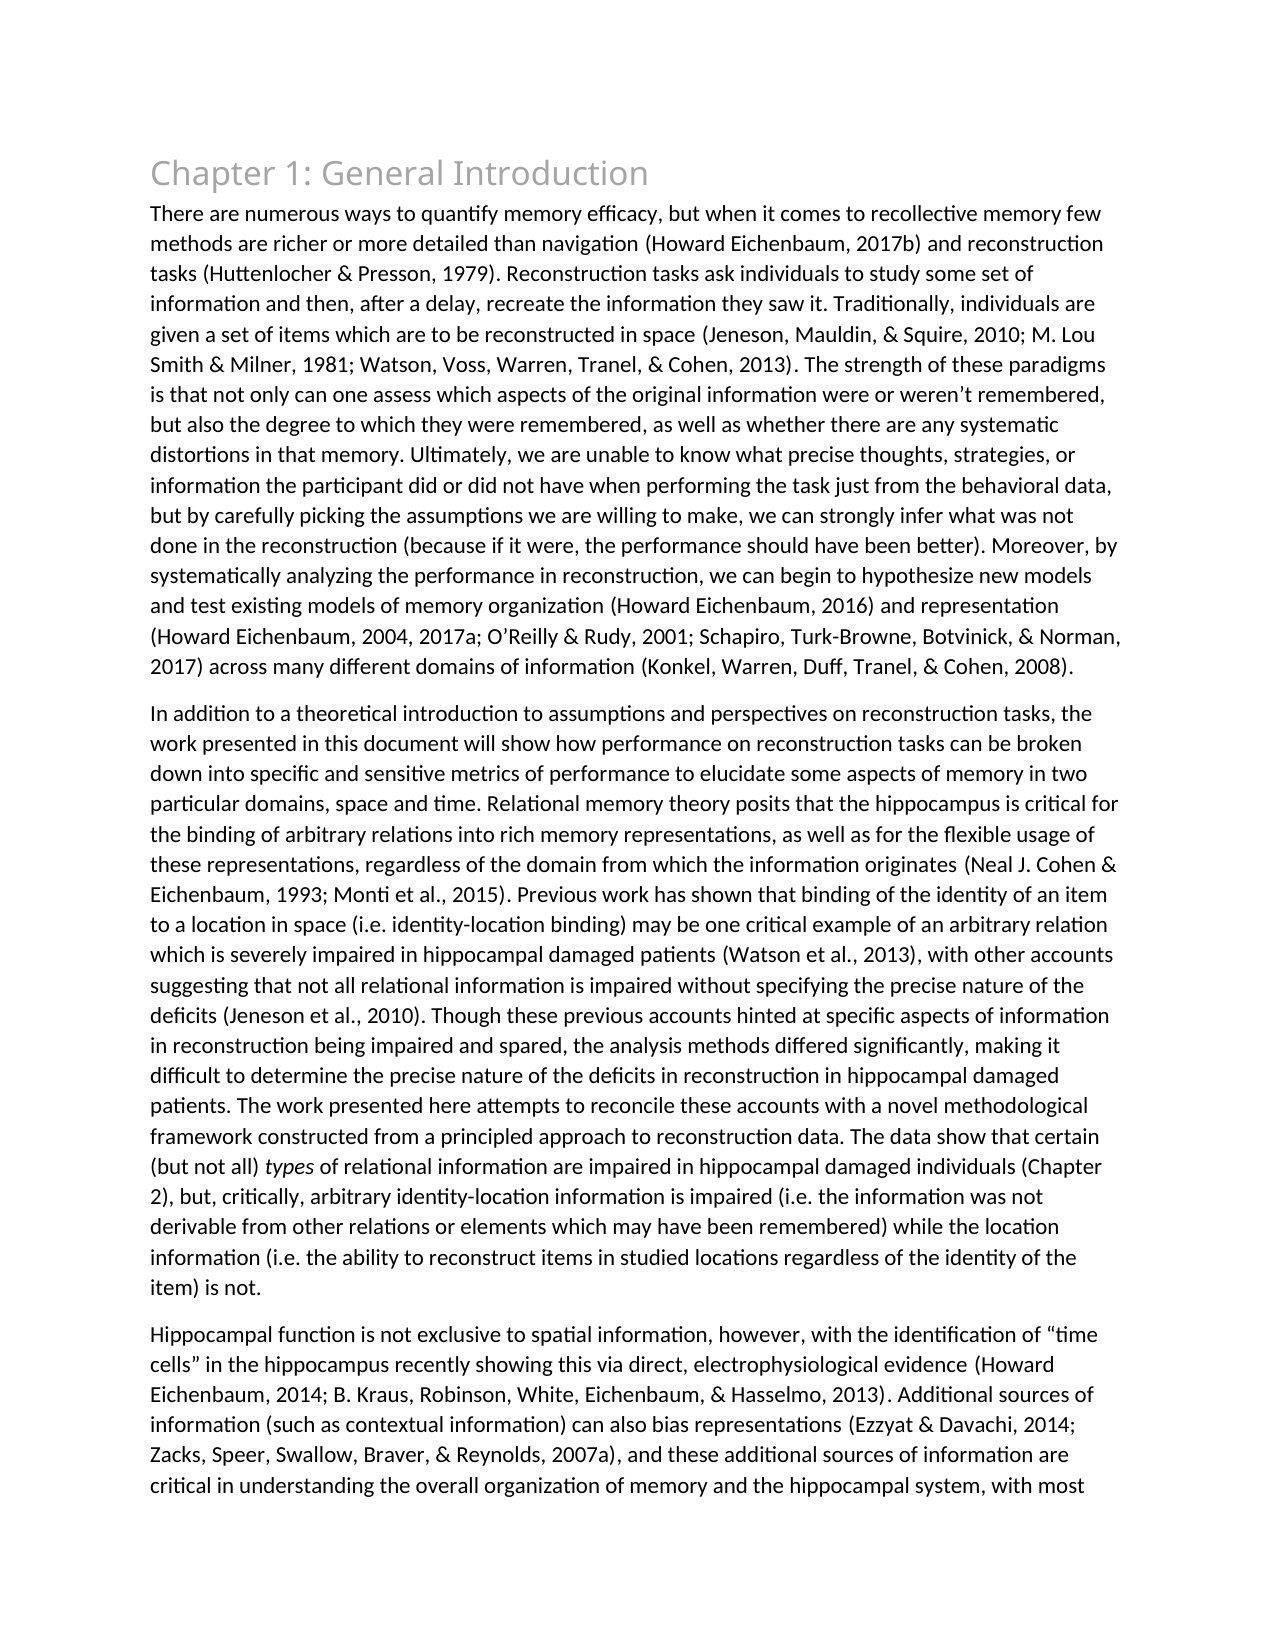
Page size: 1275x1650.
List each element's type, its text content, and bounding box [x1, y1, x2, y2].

text In addition to a theoretical introduction to assumptions and perspectives on reconstruction tasks, the work presented in this document will show how performance on reconstruction tasks can be broken down into specific and sensitive metrics of performance to elucidate some aspects of memory in two particular domains, space and time. Relational memory theory posits that the hippocampus is critical for the binding of arbitrary relations into rich memory representations, as well as for the flexible usage of these representations, regardless of the domain from which the information originates (Neal J. Cohen & Eichenbaum, 1993; Monti et al., 2015). Previous work has shown that binding of the identity of an item to a location in space (i.e. identity-location binding) may be one critical example of an arbitrary relation which is severely impaired in hippocampal damaged patients (Watson et al., 2013), with other accounts suggesting that not all relational information is impaired without specifying the precise nature of the deficits (Jeneson et al., 2010). Though these previous accounts hinted at specific aspects of information in reconstruction being impaired and spared, the analysis methods differed significantly, making it difficult to determine the precise nature of the deficits in reconstruction in hippocampal damaged patients. The work presented here attempts to reconcile these accounts with a novel methodological framework constructed from a principled approach to reconstruction data. The data show that certain (but not all) types of relational information are impaired in hippocampal damaged individuals (Chapter 2), but, critically, arbitrary identity-location information is impaired (i.e. the information was not derivable from other relations or elements which may have been remembered) while the location information (i.e. the ability to reconstruct items in studied locations regardless of the identity of the item) is not. [150, 699, 1125, 1301]
subtitle Chapter 1: General Introduction [150, 150, 1125, 195]
text There are numerous ways to quantify memory efficacy, but when it comes to recollective memory few methods are richer or more detailed than navigation (Howard Eichenbaum, 2017b) and reconstruction tasks (Huttenlocher & Presson, 1979). Reconstruction tasks ask individuals to study some set of information and then, after a delay, recreate the information they saw it. Traditionally, individuals are given a set of items which are to be reconstructed in space (Jeneson, Mauldin, & Squire, 2010; M. Lou Smith & Milner, 1981; Watson, Voss, Warren, Tranel, & Cohen, 2013). The strength of these paradigms is that not only can one assess which aspects of the original information were or weren’t remembered, but also the degree to which they were remembered, as well as whether there are any systematic distortions in that memory. Ultimately, we are unable to know what precise thoughts, strategies, or information the participant did or did not have when performing the task just from the behavioral data, but by carefully picking the assumptions we are willing to make, we can strongly infer what was not done in the reconstruction (because if it were, the performance should have been better). Moreover, by systematically analyzing the performance in reconstruction, we can begin to hypothesize new models and test existing models of memory organization (Howard Eichenbaum, 2016) and representation (Howard Eichenbaum, 2004, 2017a; O’Reilly & Rudy, 2001; Schapiro, Turk-Browne, Botvinick, & Norman, 2017) across many different domains of information (Konkel, Warren, Duff, Tranel, & Cohen, 2008). [150, 199, 1125, 680]
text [150, 1320, 1125, 1499]
